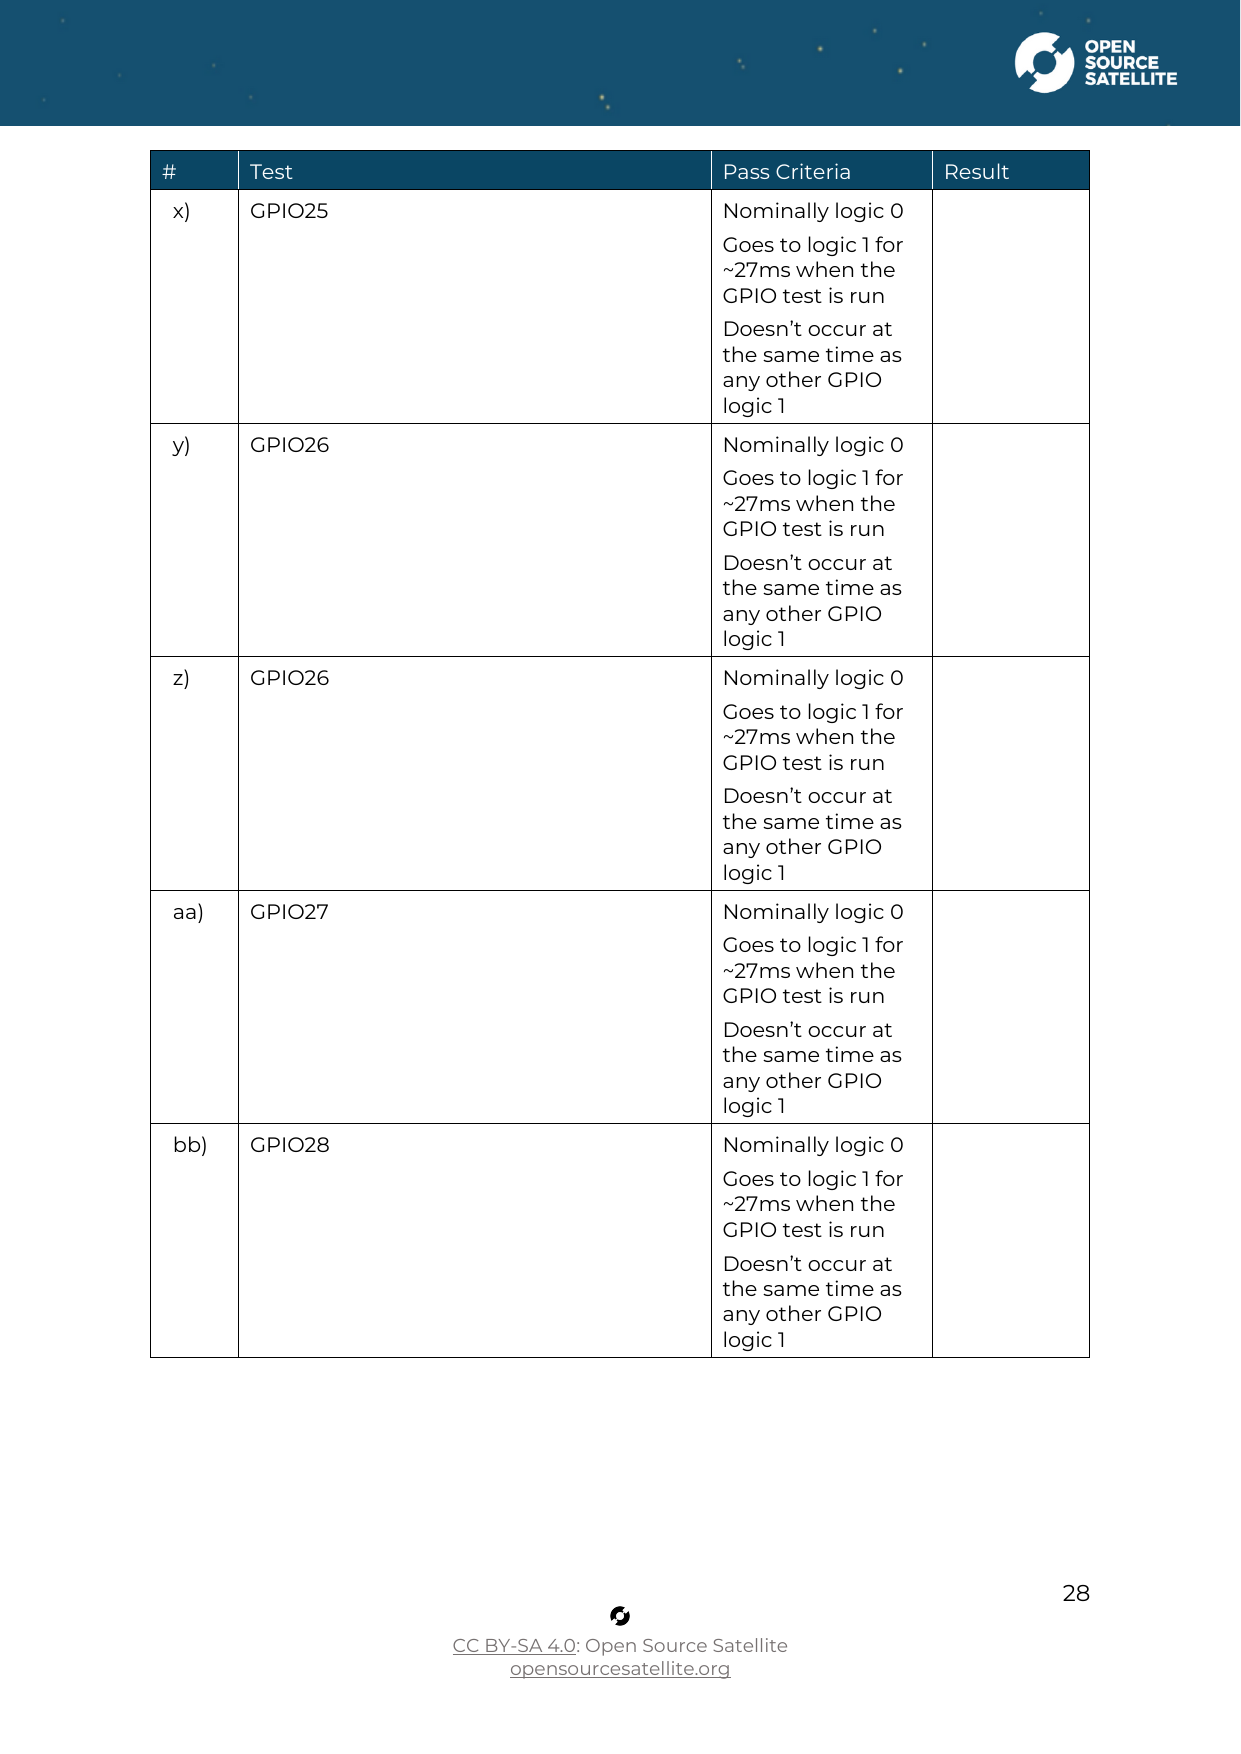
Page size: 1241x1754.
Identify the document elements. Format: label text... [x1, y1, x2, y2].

table_header Test [239, 151, 711, 189]
table_cell [933, 424, 1089, 656]
picture [610, 1606, 630, 1626]
table_cell [933, 190, 1089, 422]
table_cell GPIO26 [239, 657, 711, 889]
picture [0, 0, 1241, 126]
table_cell Nominally logic 0 Goes to logic 1 for ~27ms when the GPIO test is run Doesn’t occur at the same time as any other GPIO logic 1 [712, 657, 932, 889]
table_cell GPIO28 [239, 1124, 711, 1357]
table_cell Nominally logic 0 Goes to logic 1 for ~27ms when the GPIO test is run Doesn’t occur at the same time as any other GPIO logic 1 [712, 891, 932, 1123]
table_header Pass Criteria [712, 151, 932, 189]
table_cell GPIO26 [239, 424, 711, 656]
table_cell Nominally logic 0 Goes to logic 1 for ~27ms when the GPIO test is run Doesn’t occur at the same time as any other GPIO logic 1 [712, 1124, 932, 1357]
table_cell Nominally logic 0 Goes to logic 1 for ~27ms when the GPIO test is run Doesn’t occur at the same time as any other GPIO logic 1 [712, 424, 932, 656]
table_cell [933, 891, 1089, 1123]
table_cell [933, 657, 1089, 889]
table_cell GPIO25 [239, 190, 711, 422]
table_header Result [933, 151, 1089, 189]
table_cell GPIO27 [239, 891, 711, 1123]
table_cell z) [151, 657, 238, 889]
table_cell x) [151, 190, 238, 422]
table_cell Nominally logic 0 Goes to logic 1 for ~27ms when the GPIO test is run Doesn’t occur at the same time as any other GPIO logic 1 [712, 190, 932, 422]
table_header # [151, 151, 238, 189]
table_cell aa) [151, 891, 238, 1123]
table_cell bb) [151, 1124, 238, 1357]
table_cell y) [151, 424, 238, 656]
table_cell [933, 1124, 1089, 1357]
